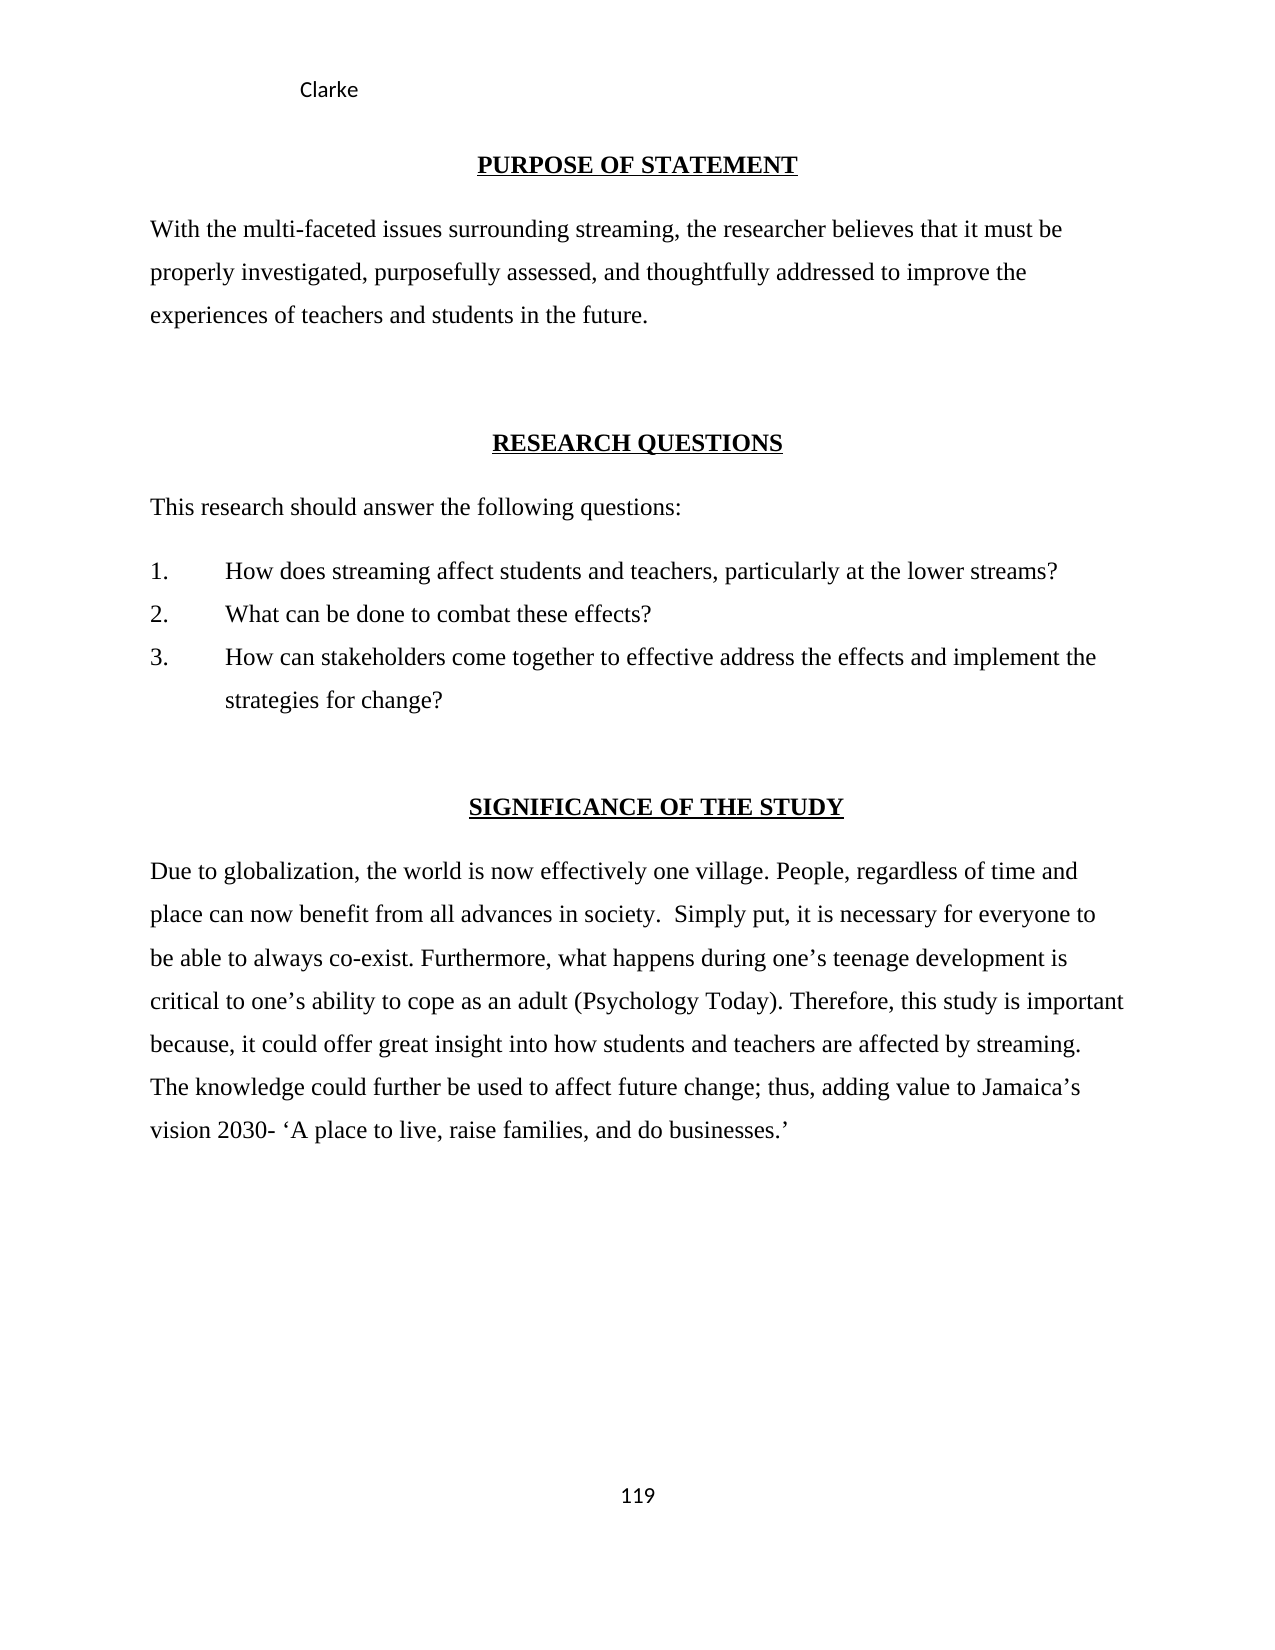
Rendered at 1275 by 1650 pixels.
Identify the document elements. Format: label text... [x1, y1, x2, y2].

text With the multi-faceted issues surrounding streaming, the researcher believes that it must be properly investigated, purposefully assessed, and thoughtfully addressed to improve the experiences of teachers and students in the future. [150, 214, 1125, 329]
text Due to globalization, the world is now effectively one village. People, regardless of time and place can now benefit from all advances in society. Simply put, it is necessary for everyone to be able to always co-exist. Furthermore, what happens during one’s teenage development is critical to one’s ability to cope as an adult (Psychology Today). Therefore, this study is important because, it could offer great insight into how students and teachers are affected by streaming. The knowledge could further be used to affect future change; thus, adding value to Jamaica’s vision 2030- ‘A place to live, raise families, and do businesses.’ [150, 856, 1125, 1144]
list How does streaming affect students and teachers, particularly at the lower streams? [150, 556, 1125, 585]
text This research should answer the following questions: [150, 492, 1125, 521]
text PURPOSE OF STATEMENT [150, 150, 1125, 179]
text SIGNIFICANCE OF THE STUDY [187, 792, 1125, 821]
list How can stakeholders come together to effective address the effects and implement the strategies for change? [150, 642, 1125, 714]
list What can be done to combat these effects? [150, 599, 1125, 628]
text RESEARCH QUESTIONS [150, 428, 1125, 457]
